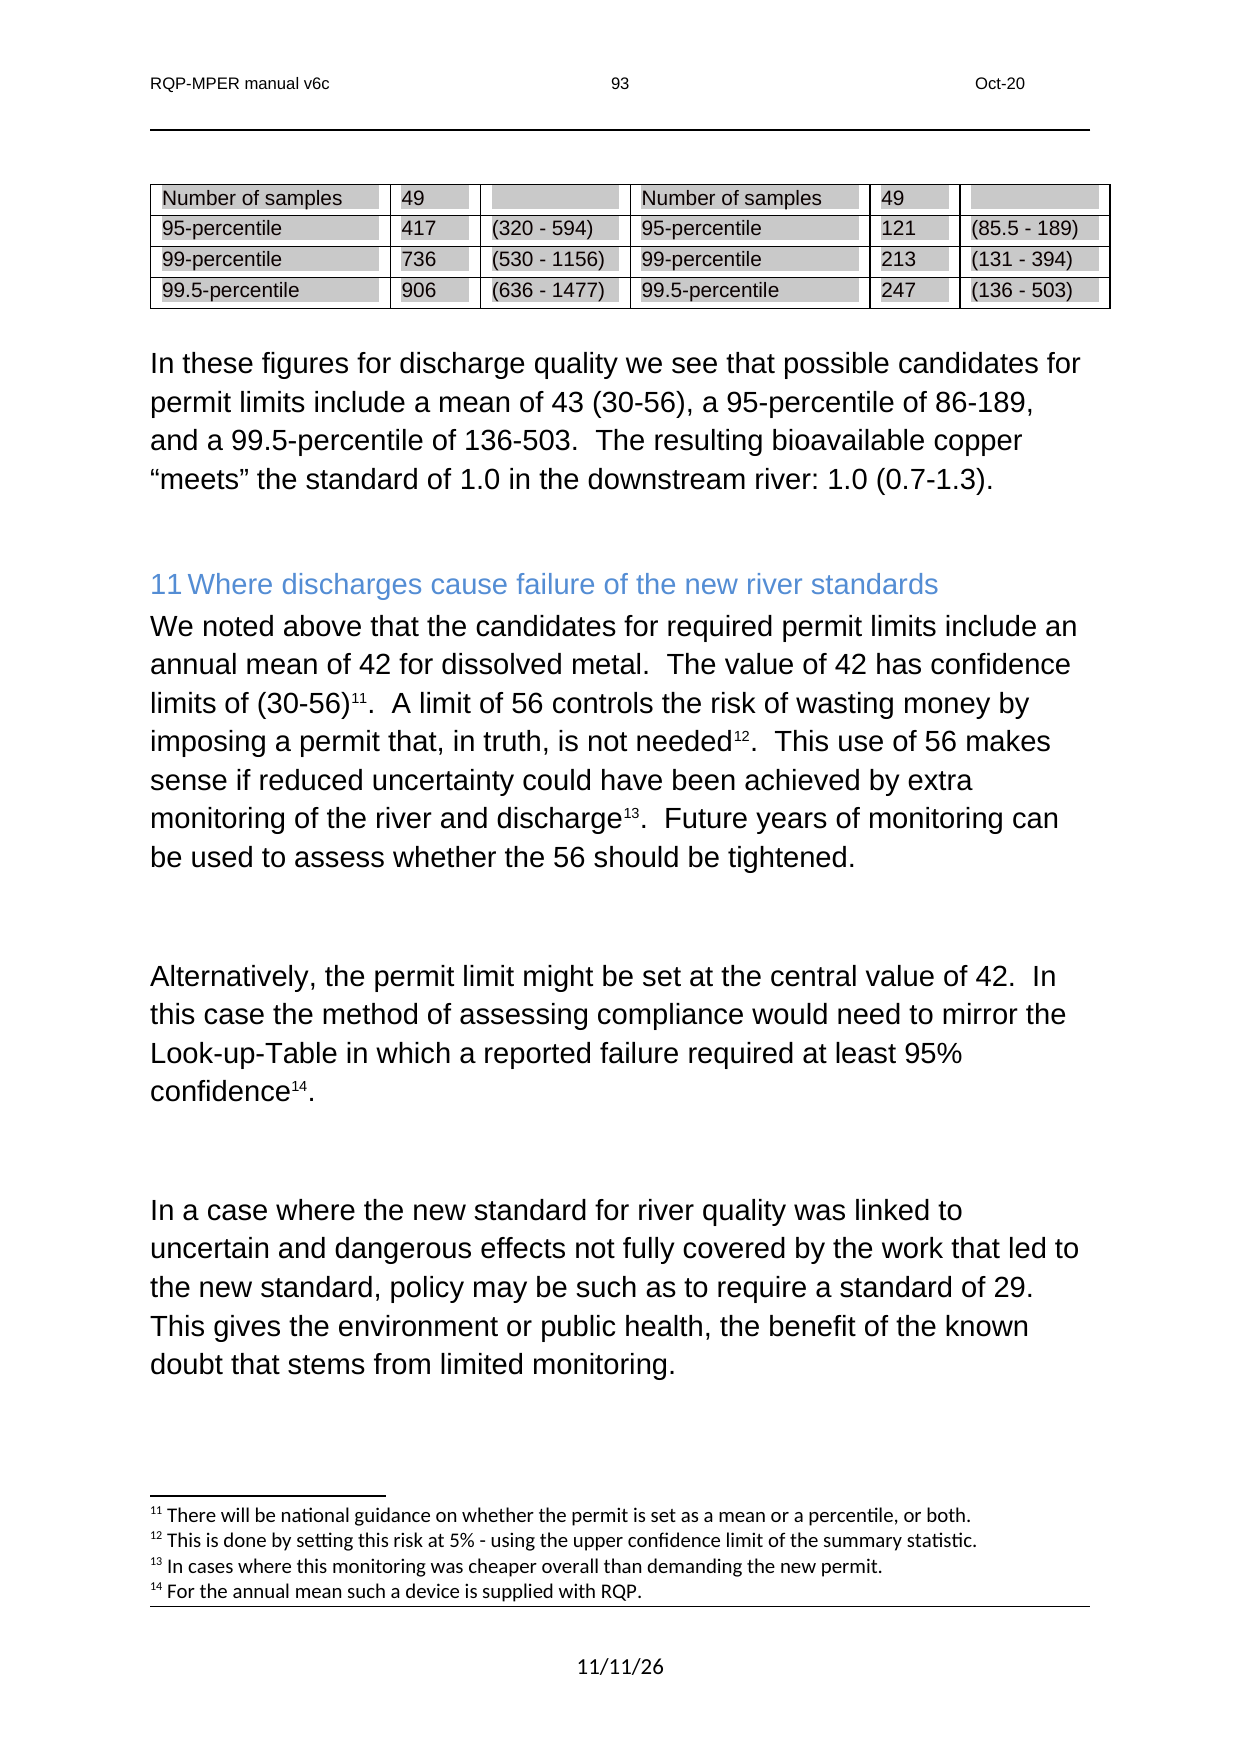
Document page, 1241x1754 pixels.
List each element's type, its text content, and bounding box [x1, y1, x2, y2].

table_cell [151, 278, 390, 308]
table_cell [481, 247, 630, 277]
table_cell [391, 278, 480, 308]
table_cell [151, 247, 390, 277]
text In these figures for discharge quality we see that possible candidates for permit limits include a mean of 43 (30-56), a 95-percentile of 86-189, and a 99.5-percentile of 136-503. The resulting bioavailable copper “meets” the standard of 1.0 in the downstream river: 1.0 (0.7-1.3). [150, 346, 1090, 495]
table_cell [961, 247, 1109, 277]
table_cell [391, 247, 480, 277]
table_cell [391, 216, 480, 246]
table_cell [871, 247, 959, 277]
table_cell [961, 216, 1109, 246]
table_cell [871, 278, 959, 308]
text We noted above that the candidates for required permit limits include an annual mean of 42 for dissolved metal. The value of 42 has confidence limits of (30-56). A limit of 56 controls the risk of wasting money by imposing a permit that, in truth, is not needed. This use of 56 makes sense if reduced uncertainty could have been achieved by extra monitoring of the river and discharge. Future years of monitoring can be used to assess whether the 56 should be tightened. [150, 608, 1090, 873]
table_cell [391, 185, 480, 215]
subtitle Where discharges cause failure of the new river standards [150, 567, 1090, 600]
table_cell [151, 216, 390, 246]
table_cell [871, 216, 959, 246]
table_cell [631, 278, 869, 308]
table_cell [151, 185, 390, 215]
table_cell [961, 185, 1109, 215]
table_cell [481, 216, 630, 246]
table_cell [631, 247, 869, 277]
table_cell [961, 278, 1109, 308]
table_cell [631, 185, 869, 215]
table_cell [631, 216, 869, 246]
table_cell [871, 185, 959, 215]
text In a case where the new standard for river quality was linked to uncertain and dangerous effects not fully covered by the work that led to the new standard, policy may be such as to require a standard of 29. This gives the environment or public health, the benefit of the known doubt that stems from limited monitoring. [150, 1193, 1090, 1381]
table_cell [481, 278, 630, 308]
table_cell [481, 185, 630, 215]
text Alternatively, the permit limit might be set at the central value of 42. In this case the method of assessing compliance would need to mirror the Look-up-Table in which a reported failure required at least 95% confidence. [150, 958, 1090, 1108]
